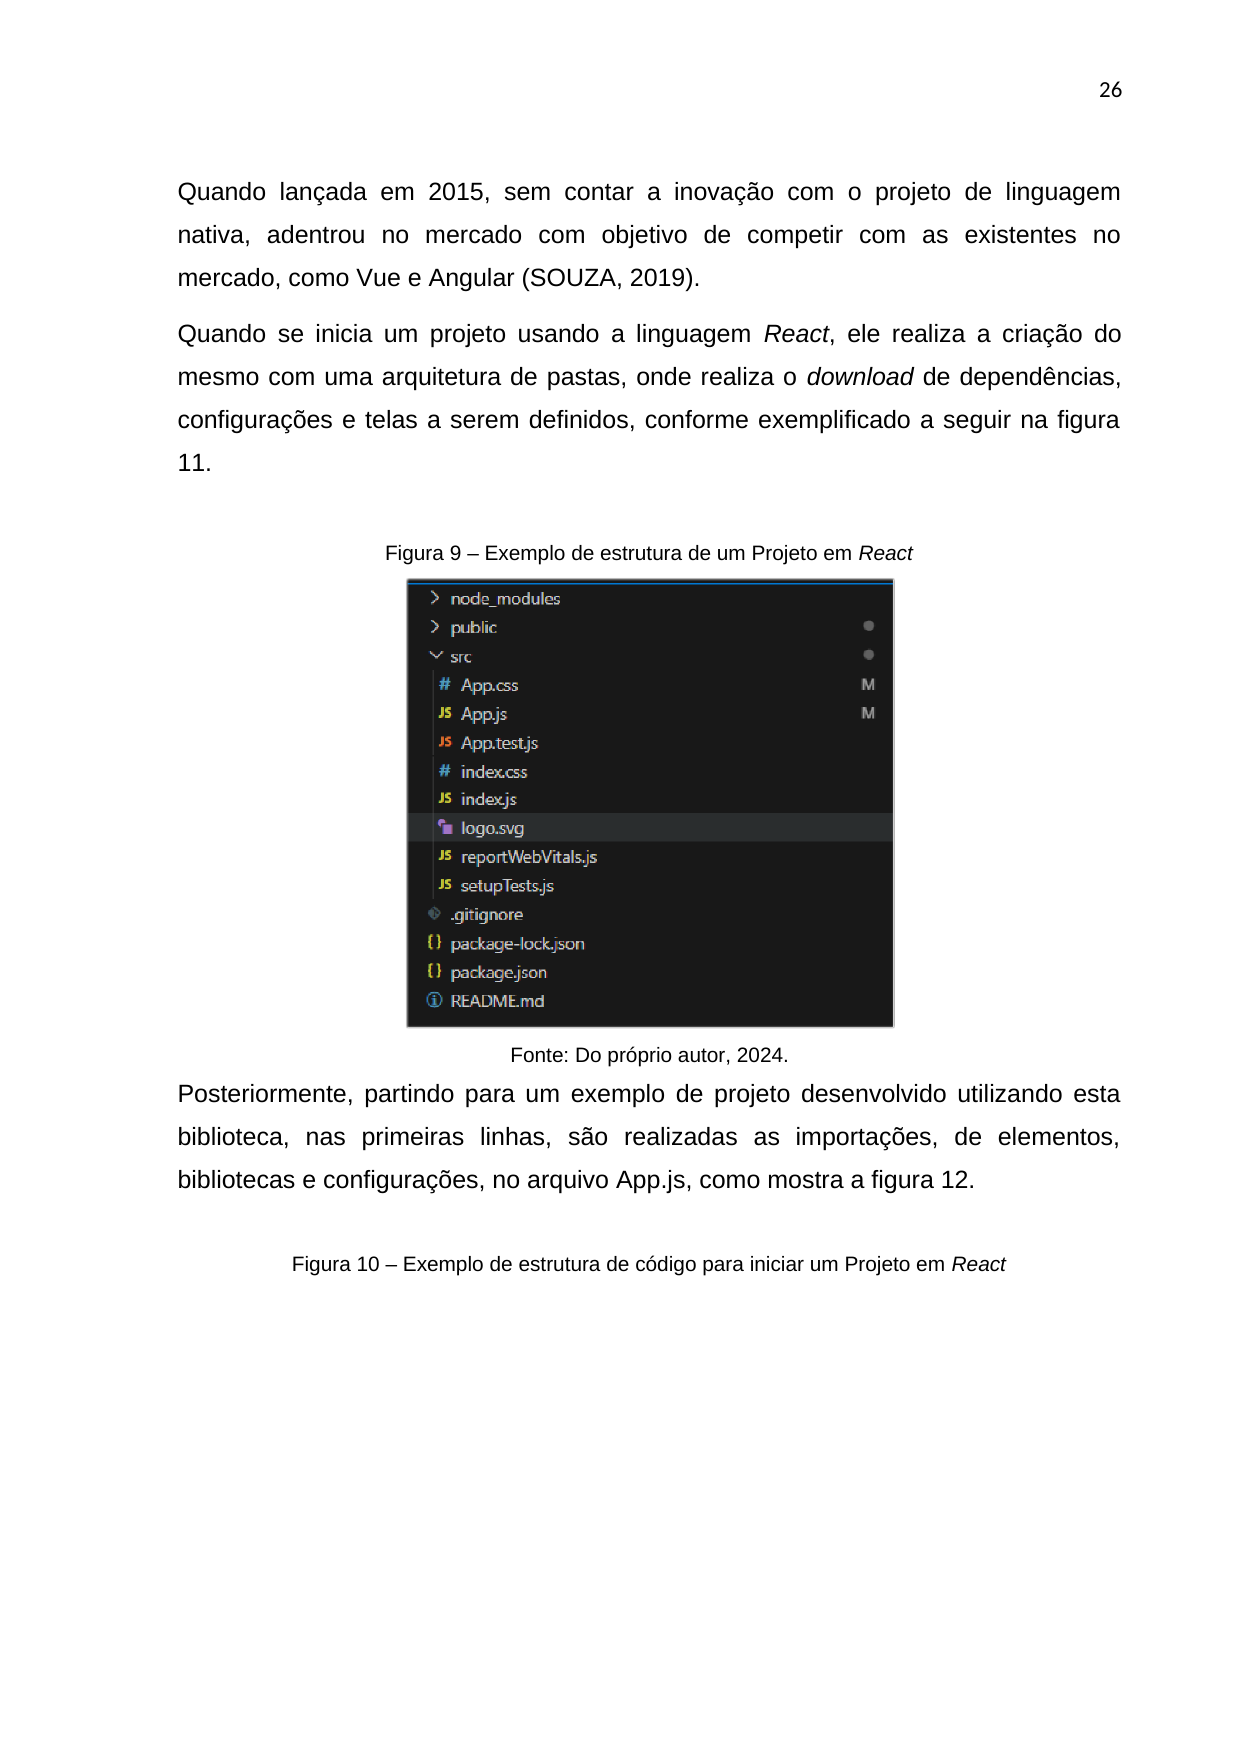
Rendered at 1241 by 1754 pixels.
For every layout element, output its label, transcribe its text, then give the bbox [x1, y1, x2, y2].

text Fonte: Do próprio autor, 2024. [177, 1043, 1122, 1067]
text Quando lançada em 2015, sem contar a inovação com o projeto de linguagem nativa, adentrou no mercado com objetivo de competir com as existentes no mercado, como Vue e Angular (SOUZA, 2019). [177, 177, 1122, 292]
text Figura 9 – Exemplo de estrutura de um Projeto em React [177, 541, 1122, 564]
picture [409, 581, 893, 1026]
text Quando se inicia um projeto usando a linguagem React, ele realiza a criação do mesmo com uma arquitetura de pastas, onde realiza o download de dependências, configurações e telas a serem definidos, conforme exemplificado a seguir na figura 11. [177, 319, 1122, 477]
text Posteriormente, partindo para um exemplo de projeto desenvolvido utilizando esta biblioteca, nas primeiras linhas, são realizadas as importações, de elementos, bibliotecas e configurações, no arquivo App.js, como mostra a figura 12. [177, 1079, 1122, 1194]
text Figura 10 – Exemplo de estrutura de código para iniciar um Projeto em React [177, 1252, 1122, 1276]
